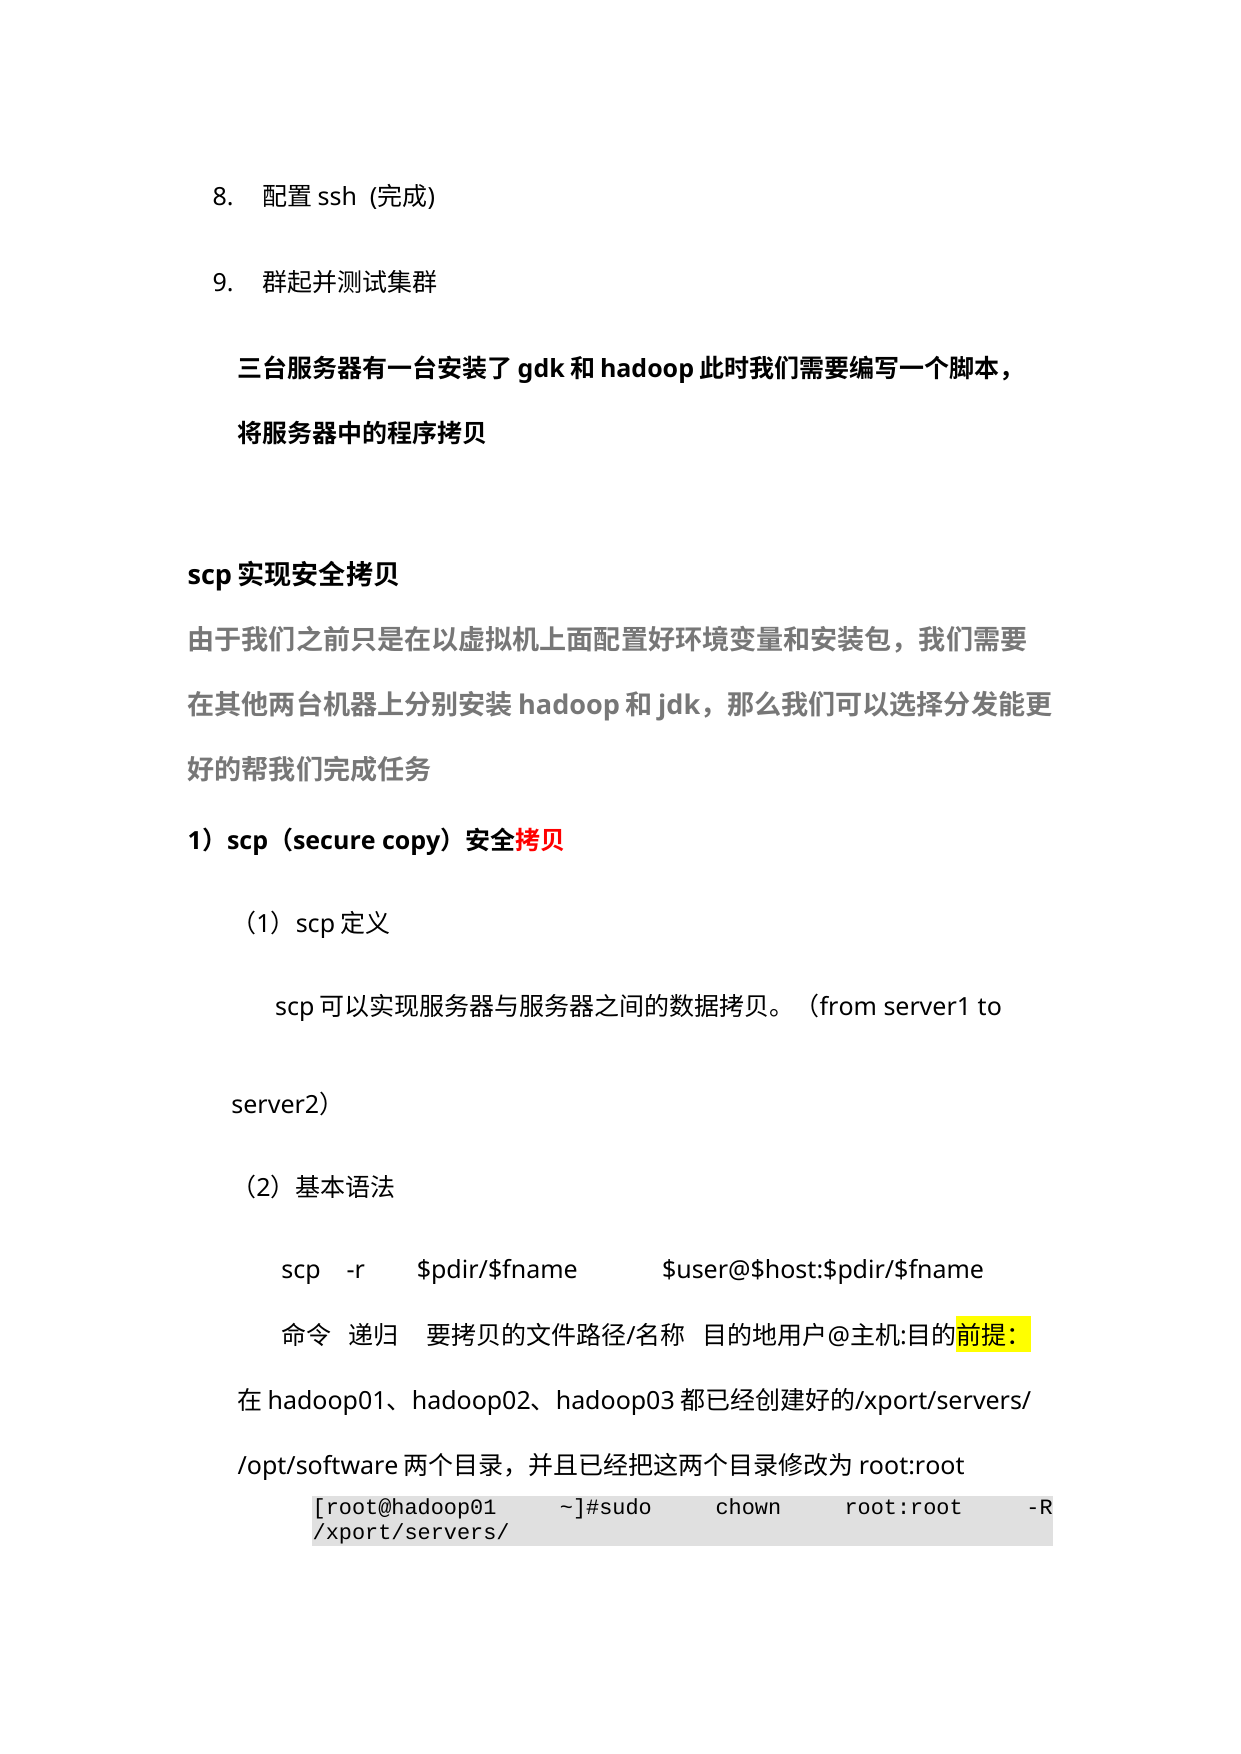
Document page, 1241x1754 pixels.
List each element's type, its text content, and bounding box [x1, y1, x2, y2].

text 1）scp（secure copy）安全拷贝 [187, 806, 1053, 871]
text [root@hadoop01 ~]#sudo chown root:root -R /xport/servers/ [312, 1496, 1053, 1546]
text 三台服务器有一台安装了gdk和hadoop此时我们需要编写一个脚本，将服务器中的程序拷贝 [237, 334, 1003, 464]
text （1）scp定义 [187, 889, 1053, 954]
list 配置ssh (完成) [212, 162, 1053, 227]
subtitle scp实现安全拷贝 由于我们之前只是在以虚拟机上面配置好环境变量和安装包，我们需要在其他两台机器上分别安装hadoop和jdk，那么我们可以选择分发能更好的帮我们完成任务 [187, 540, 1053, 800]
text （2）基本语法 [187, 1153, 1053, 1218]
list 群起并测试集群 [212, 248, 1053, 313]
text scp -r $pdir/$fname $user@$host:$pdir/$fname [237, 1236, 1053, 1301]
text 命令 递归 要拷贝的文件路径/名称 目的地用户@主机:目的前提：在hadoop01、hadoop02、hadoop03都已经创建好的/xport/servers/ /opt/software两个目录，并且已经把这两个目录修改为root:root [237, 1301, 1053, 1496]
text scp可以实现服务器与服务器之间的数据拷贝。（from server1 to server2） [231, 972, 1053, 1135]
